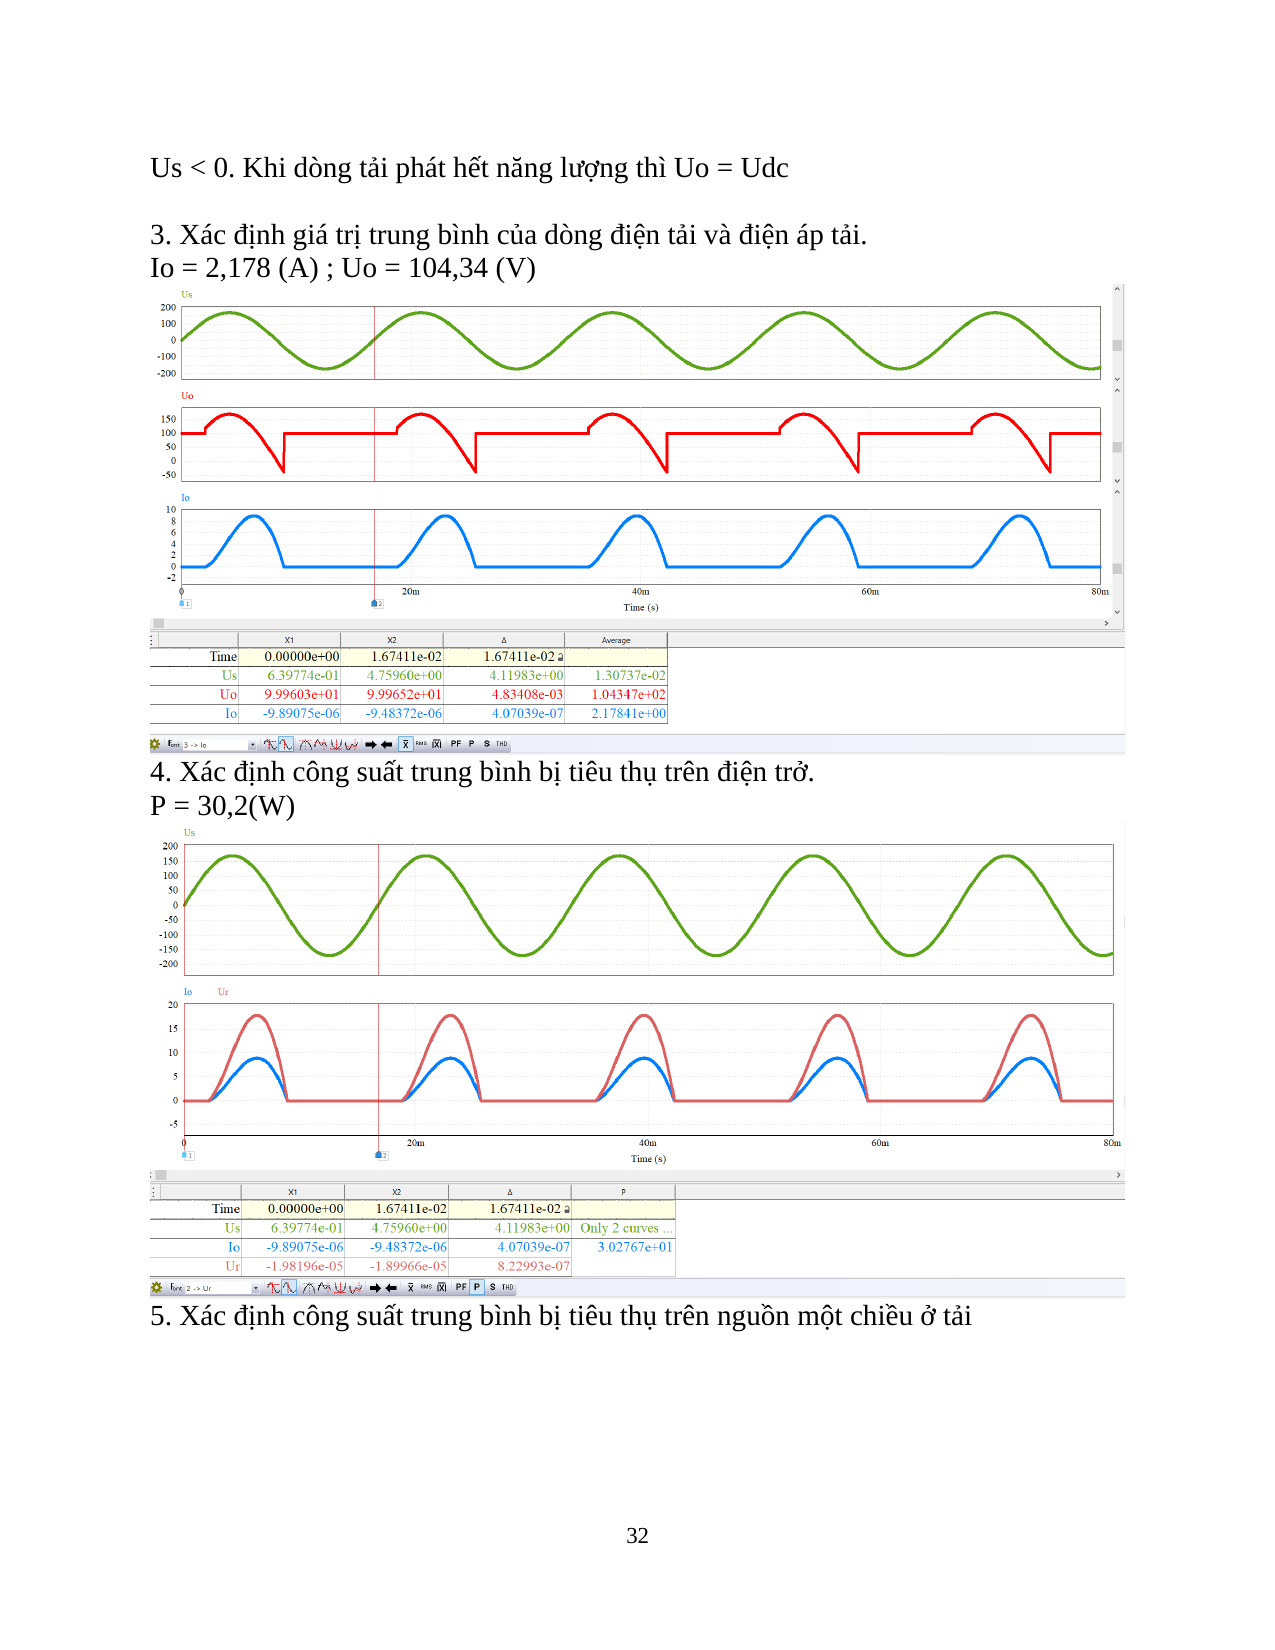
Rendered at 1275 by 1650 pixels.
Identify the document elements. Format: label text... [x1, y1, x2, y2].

text 3. Xác định giá trị trung bình của dòng điện tải và điện áp tải. [150, 217, 1125, 251]
text P = 30,2(W) [150, 788, 1125, 821]
text Io = 2,178 (A) ; Uo = 104,34 (V) [150, 251, 1125, 284]
picture [150, 284, 1125, 755]
text 5. Xác định công suất trung bình bị tiêu thụ trên nguồn một chiều ở tải [150, 1299, 1125, 1332]
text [150, 150, 1125, 183]
text 4. Xác định công suất trung bình bị tiêu thụ trên điện trở. [150, 755, 1125, 788]
picture [150, 821, 1125, 1299]
